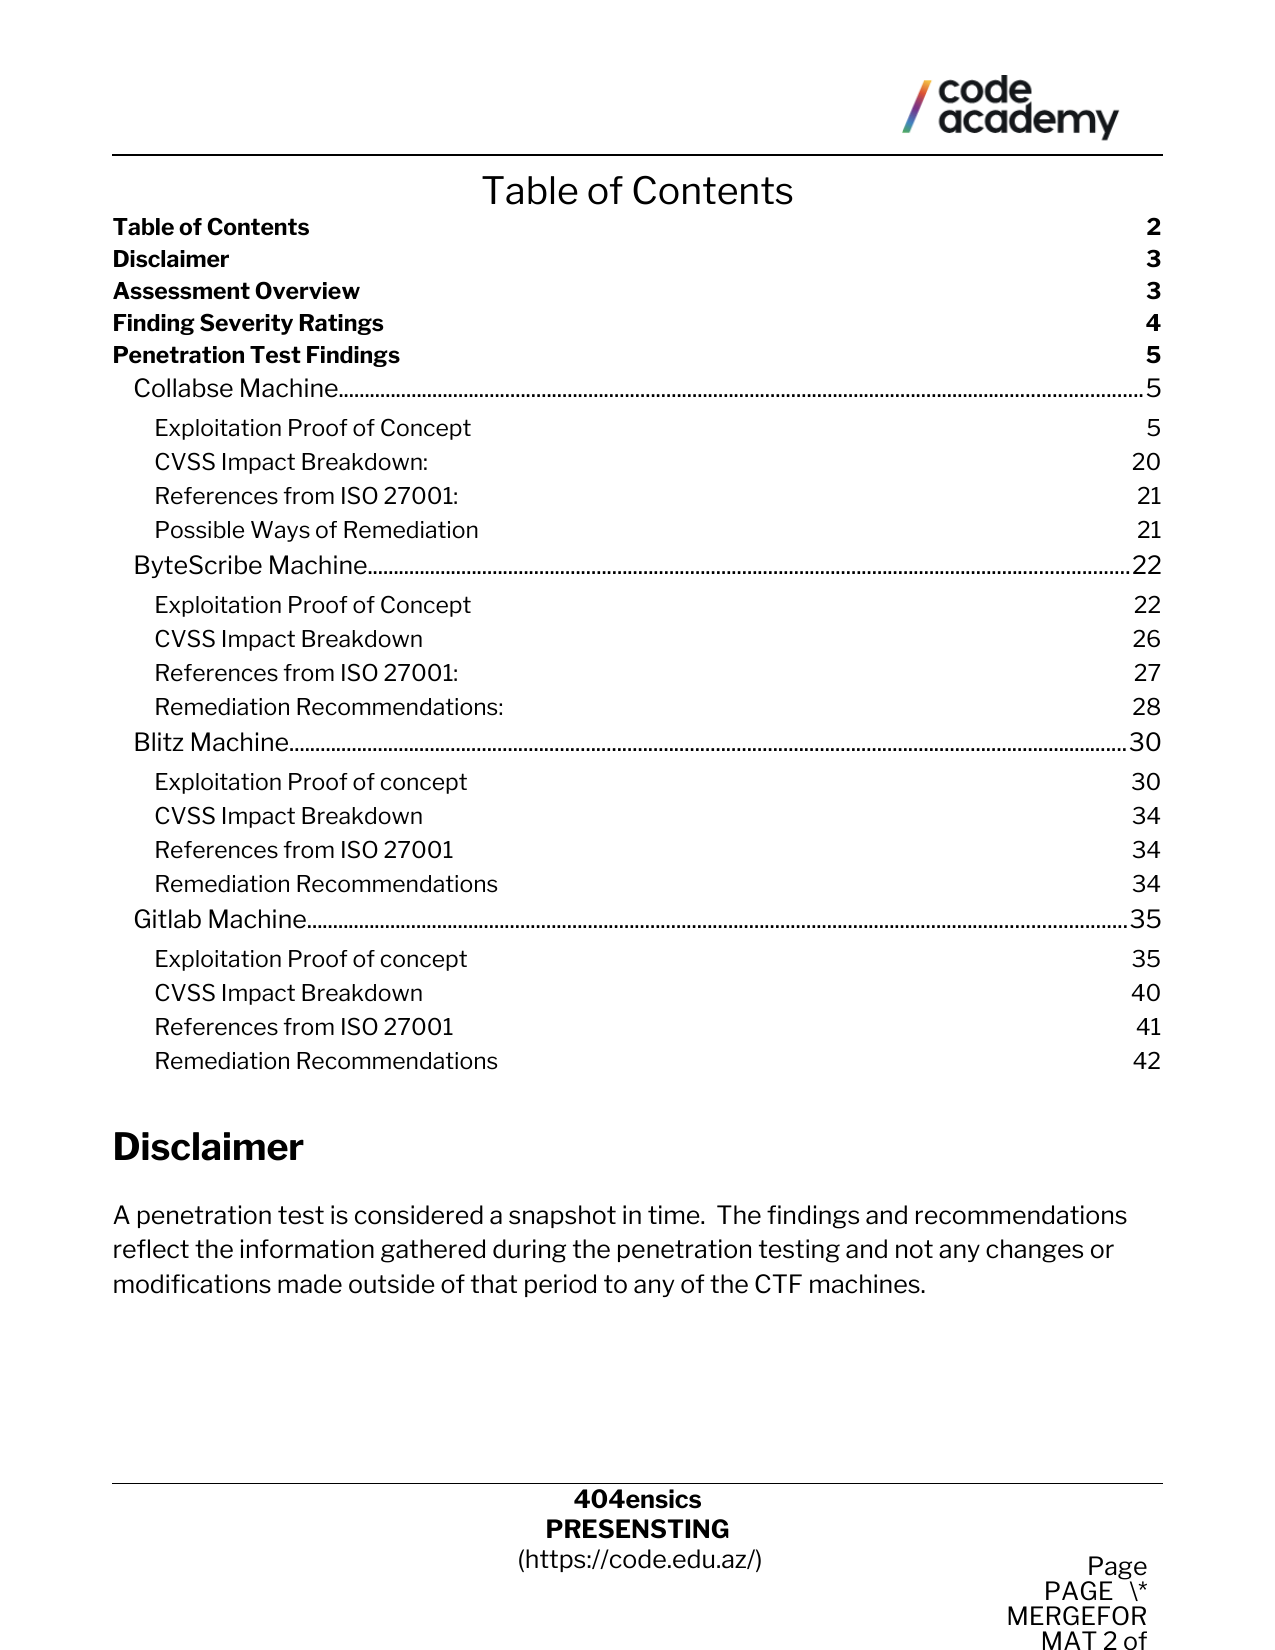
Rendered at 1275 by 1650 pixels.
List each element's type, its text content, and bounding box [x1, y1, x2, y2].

text A penetration test is considered a snapshot in time. The findings and recommendations reflect the information gathered during the penetration testing and not any changes or modifications made outside of that period to any of the CTF machines. [112, 1200, 1163, 1300]
subtitle Table of Contents [112, 168, 1163, 214]
subtitle Disclaimer [112, 1124, 1163, 1170]
picture [902, 75, 1163, 152]
